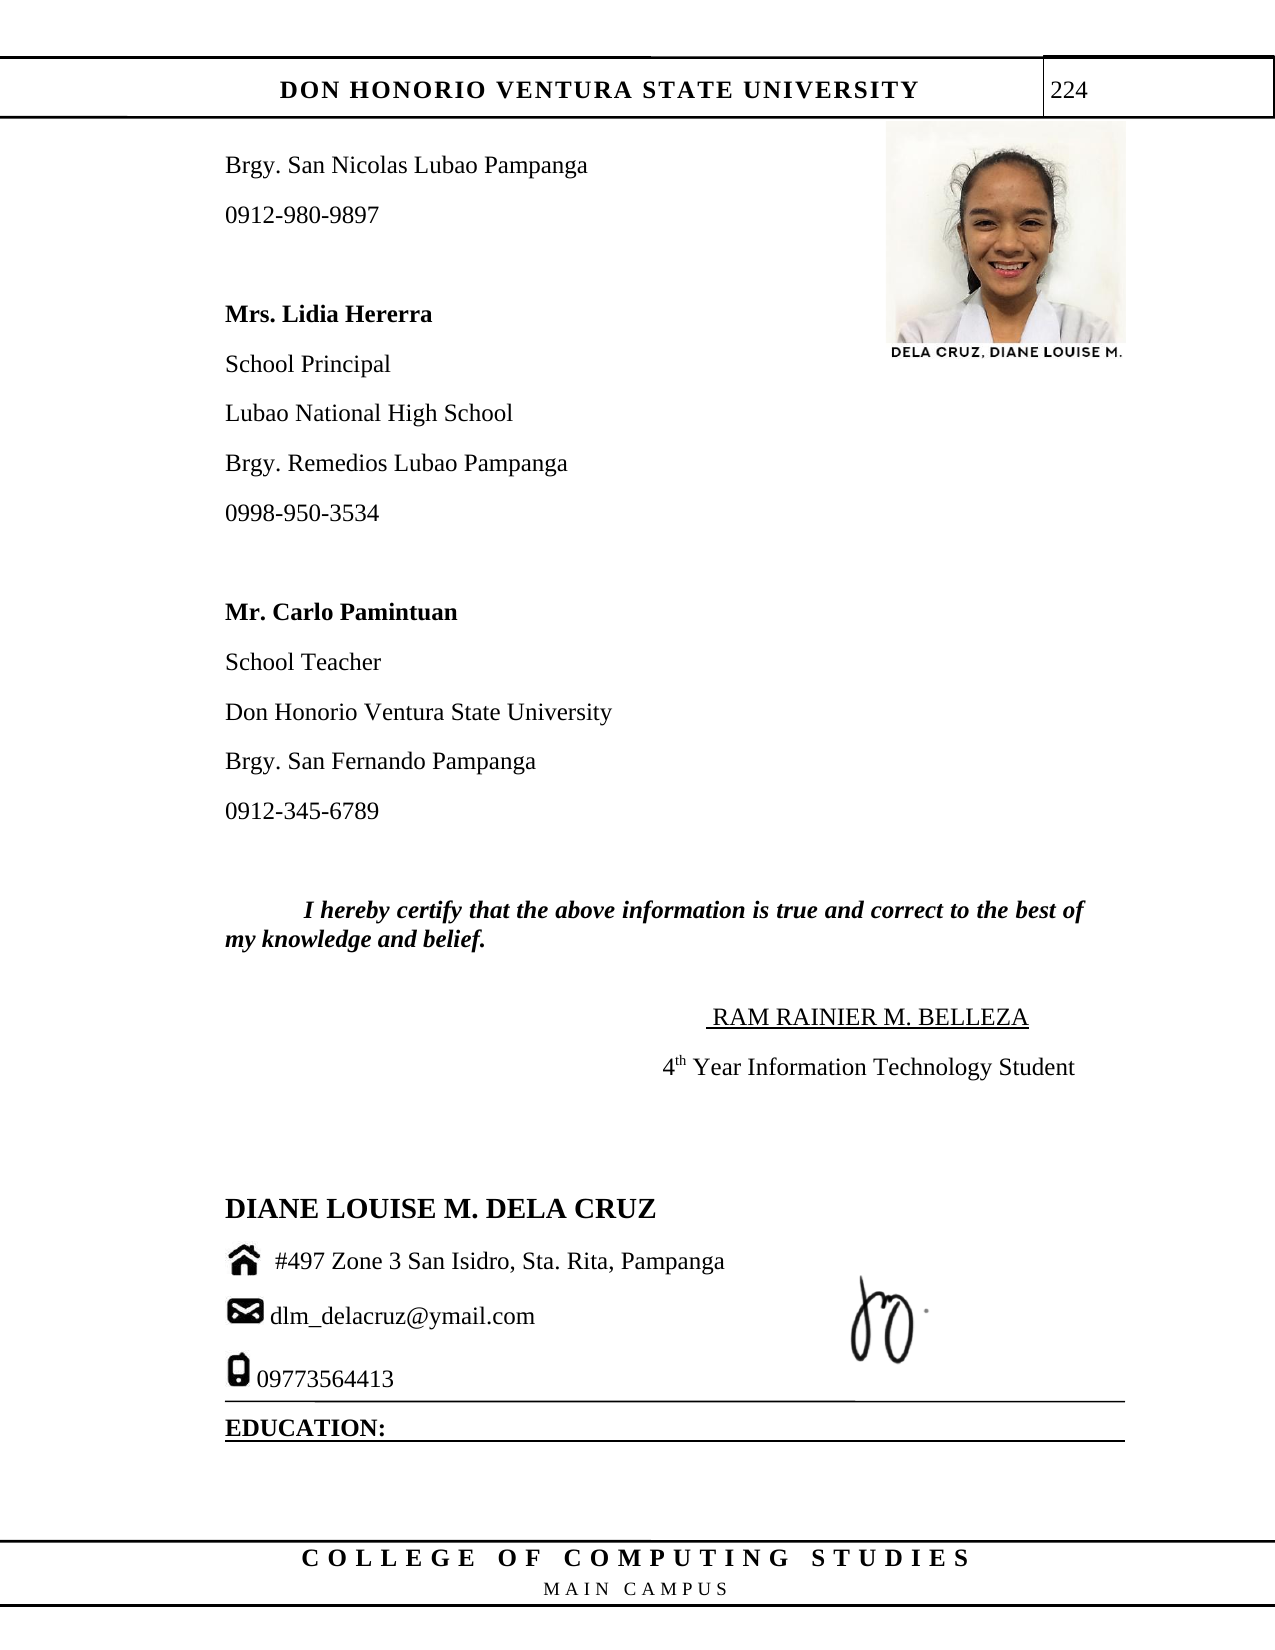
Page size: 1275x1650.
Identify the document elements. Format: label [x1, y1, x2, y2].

picture [225, 1350, 251, 1387]
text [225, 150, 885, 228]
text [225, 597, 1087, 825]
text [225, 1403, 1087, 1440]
picture [818, 1239, 979, 1399]
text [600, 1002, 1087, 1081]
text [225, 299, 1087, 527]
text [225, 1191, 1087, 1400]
picture [885, 121, 1126, 362]
picture [225, 1296, 264, 1325]
picture [225, 1241, 262, 1276]
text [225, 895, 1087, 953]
